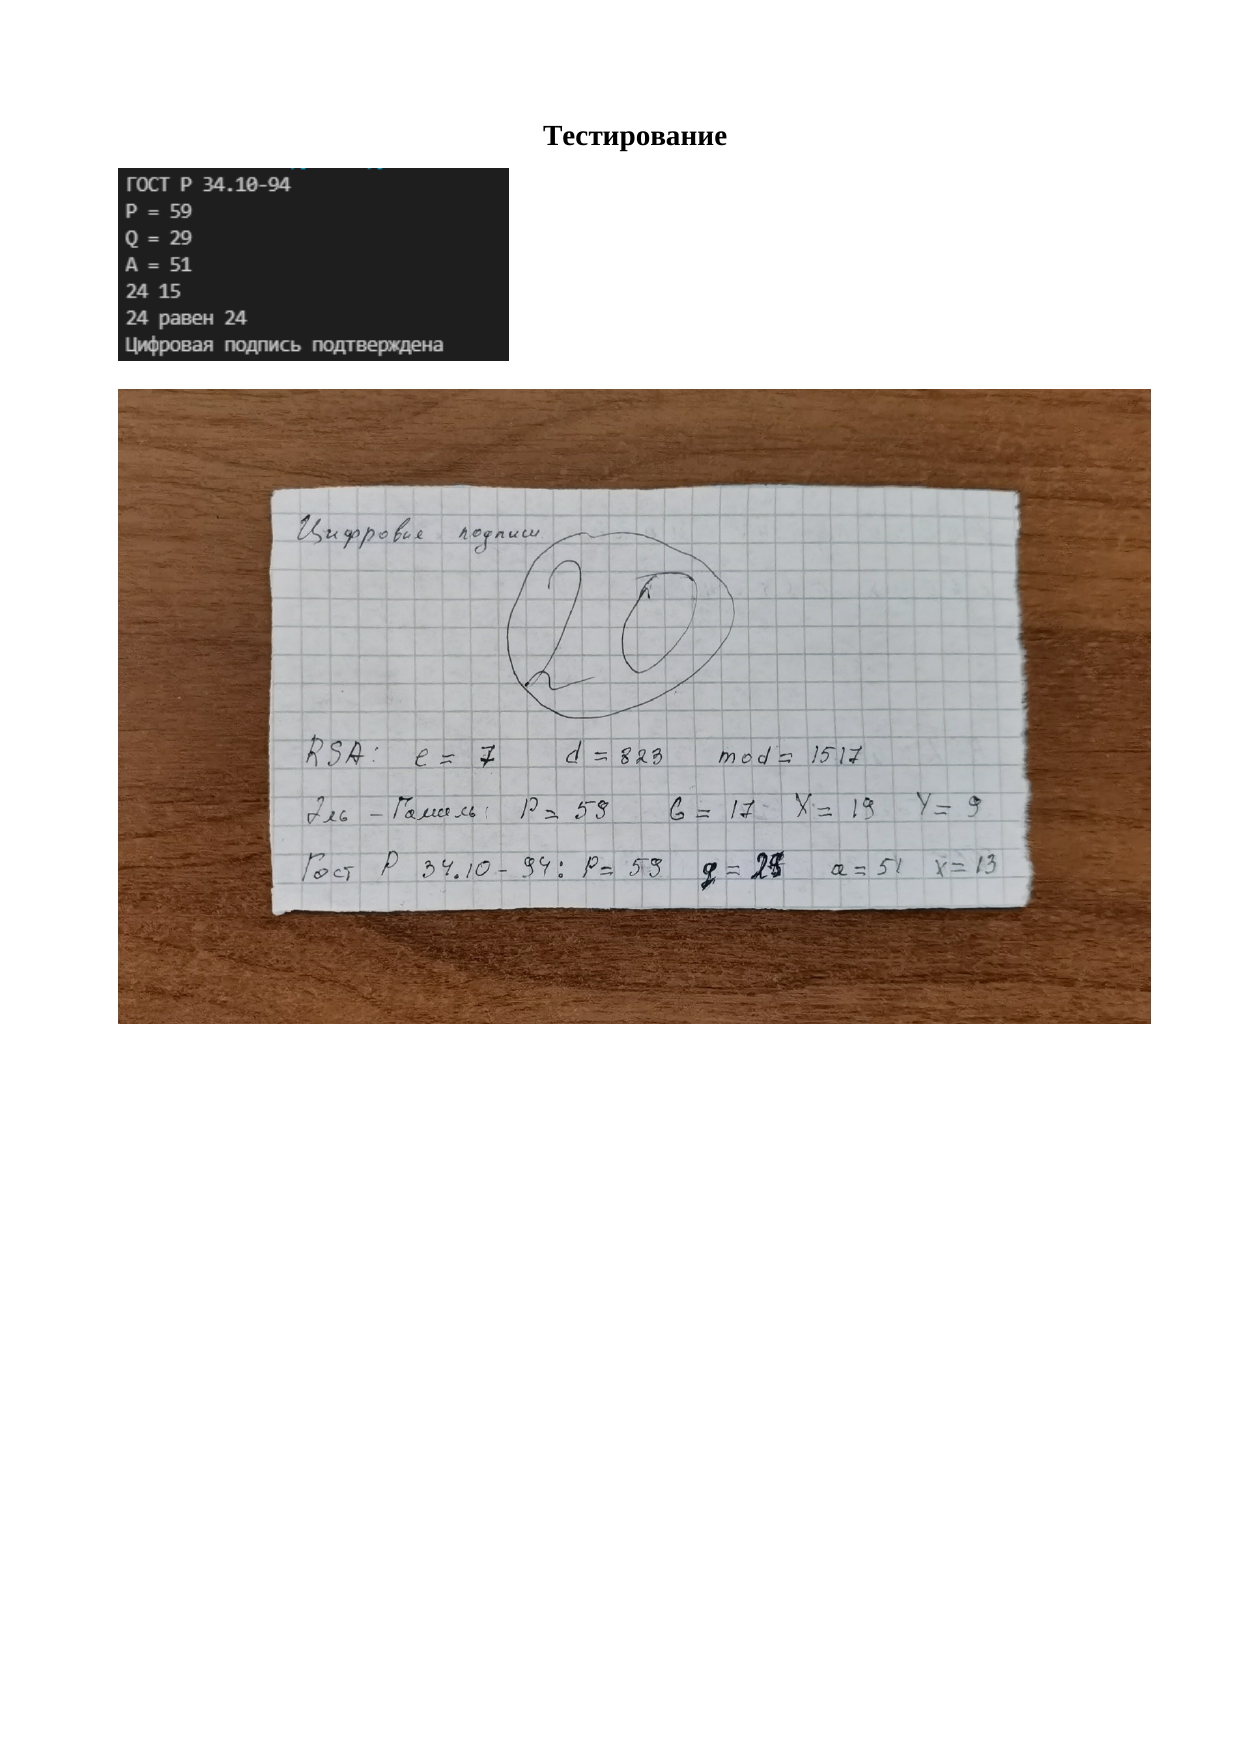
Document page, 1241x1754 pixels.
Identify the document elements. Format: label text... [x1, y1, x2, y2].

picture [118, 168, 509, 361]
subtitle Тестирование [118, 118, 1152, 152]
picture [118, 389, 1151, 1024]
